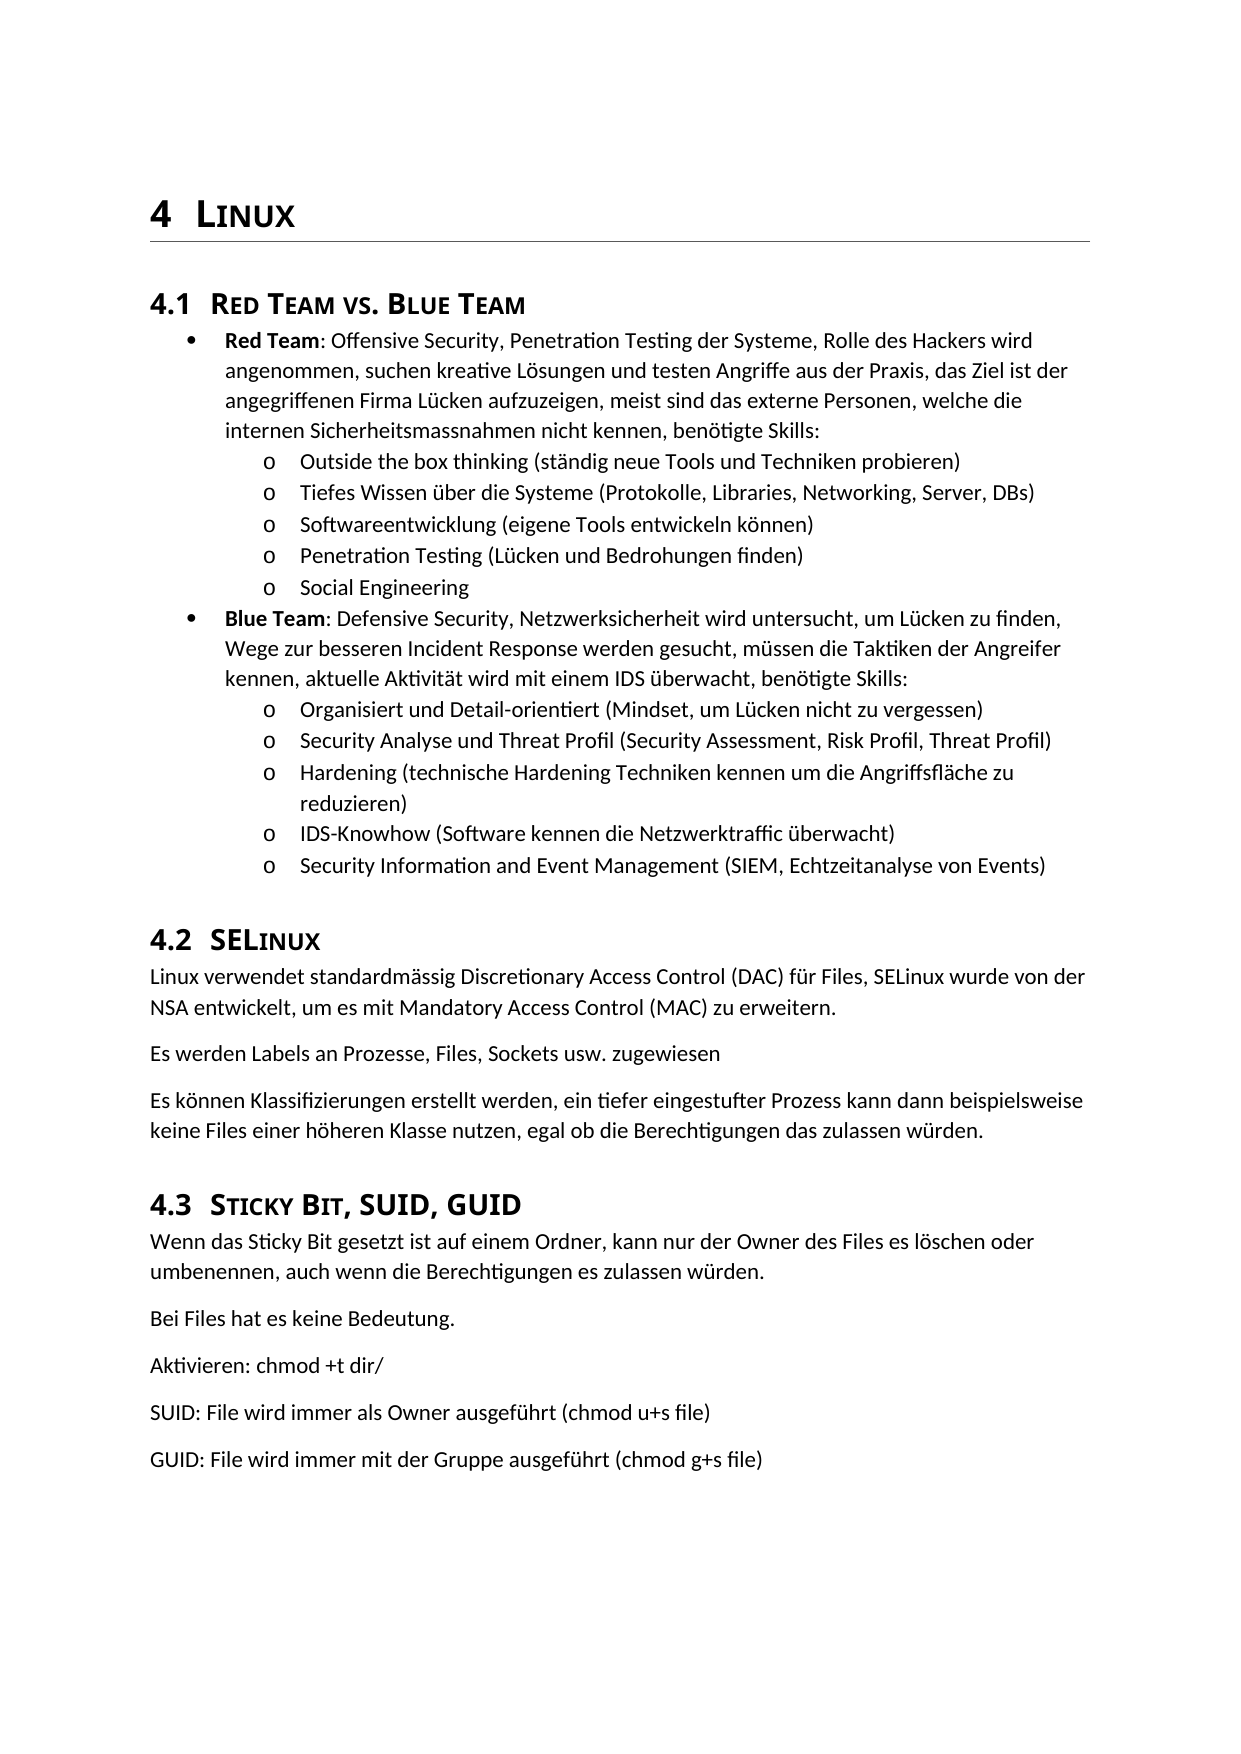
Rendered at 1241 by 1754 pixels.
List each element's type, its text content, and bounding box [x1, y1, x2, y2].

text Es werden Labels an Prozesse, Files, Sockets usw. zugewiesen [150, 1039, 1090, 1068]
list Outside the box thinking (ständig neue Tools und Techniken probieren) [262, 447, 1090, 476]
text Aktivieren: chmod +t dir/ [150, 1351, 1090, 1379]
text GUID: File wird immer mit der Gruppe ausgeführt (chmod g+s file) [150, 1445, 1090, 1473]
list Social Engineering [262, 573, 1090, 602]
list Blue Team: Defensive Security, Netzwerksicherheit wird untersucht, um Lücken zu finden, Wege zur besseren Incident Response werden gesucht, müssen die Taktiken der Angreifer kennen, aktuelle Aktivität wird mit einem IDS überwacht, benötigte Skills: [187, 604, 1090, 693]
subtitle Sticky Bit, SUID, GUID [150, 1184, 1090, 1224]
subtitle Linux [150, 187, 1090, 241]
text Linux verwendet standardmässig Discretionary Access Control (DAC) für Files, SELinux wurde von der NSA entwickelt, um es mit Mandatory Access Control (MAC) zu erweitern. [150, 962, 1090, 1021]
list Red Team: Offensive Security, Penetration Testing der Systeme, Rolle des Hackers wird angenommen, suchen kreative Lösungen und testen Angriffe aus der Praxis, das Ziel ist der angegriffenen Firma Lücken aufzuzeigen, meist sind das externe Personen, welche die internen Sicherheitsmassnahmen nicht kennen, benötigte Skills: [187, 326, 1090, 445]
list Security Analyse und Threat Profil (Security Assessment, Risk Profil, Threat Profil) [262, 726, 1090, 755]
subtitle SELinux [150, 920, 1090, 959]
text Bei Files hat es keine Bedeutung. [150, 1304, 1090, 1332]
text SUID: File wird immer als Owner ausgeführt (chmod u+s file) [150, 1398, 1090, 1426]
list Tiefes Wissen über die Systeme (Protokolle, Libraries, Networking, Server, DBs) [262, 478, 1090, 507]
list Softwareentwicklung (eigene Tools entwickeln können) [262, 510, 1090, 539]
text Es können Klassifizierungen erstellt werden, ein tiefer eingestufter Prozess kann dann beispielsweise keine Files einer höheren Klasse nutzen, egal ob die Berechtigungen das zulassen würden. [150, 1086, 1090, 1145]
list Hardening (technische Hardening Techniken kennen um die Angriffsfläche zu reduzieren) [262, 758, 1090, 817]
list Security Information and Event Management (SIEM, Echtzeitanalyse von Events) [262, 851, 1090, 880]
text Wenn das Sticky Bit gesetzt ist auf einem Ordner, kann nur der Owner des Files es löschen oder umbenennen, auch wenn die Berechtigungen es zulassen würden. [150, 1227, 1090, 1285]
list Penetration Testing (Lücken und Bedrohungen finden) [262, 541, 1090, 570]
subtitle Red Team vs. Blue Team [150, 283, 1090, 323]
list IDS-Knowhow (Software kennen die Netzwerktraffic überwacht) [262, 819, 1090, 848]
list Organisiert und Detail-orientiert (Mindset, um Lücken nicht zu vergessen) [262, 695, 1090, 724]
